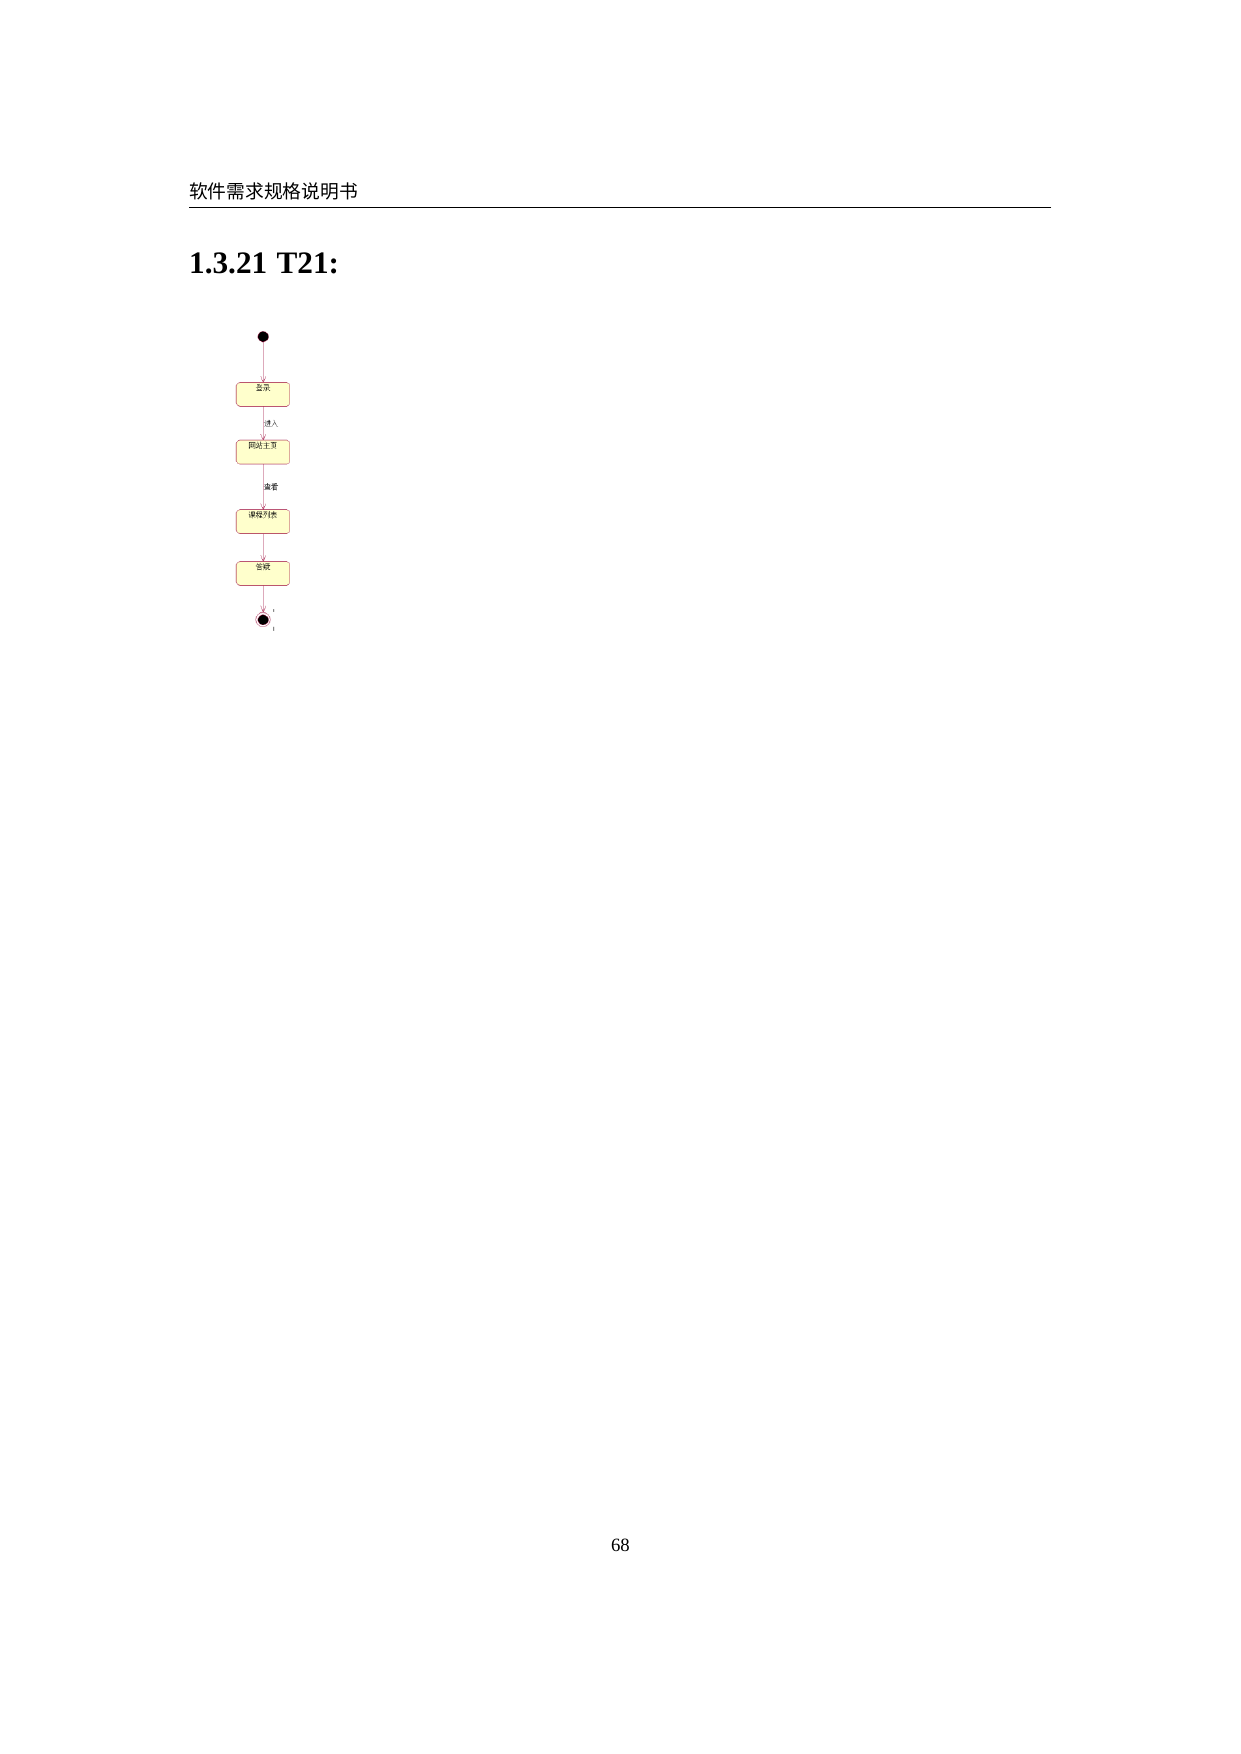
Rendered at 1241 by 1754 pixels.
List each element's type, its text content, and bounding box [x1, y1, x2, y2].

subtitle T21: [189, 244, 1051, 280]
picture [188, 308, 363, 666]
